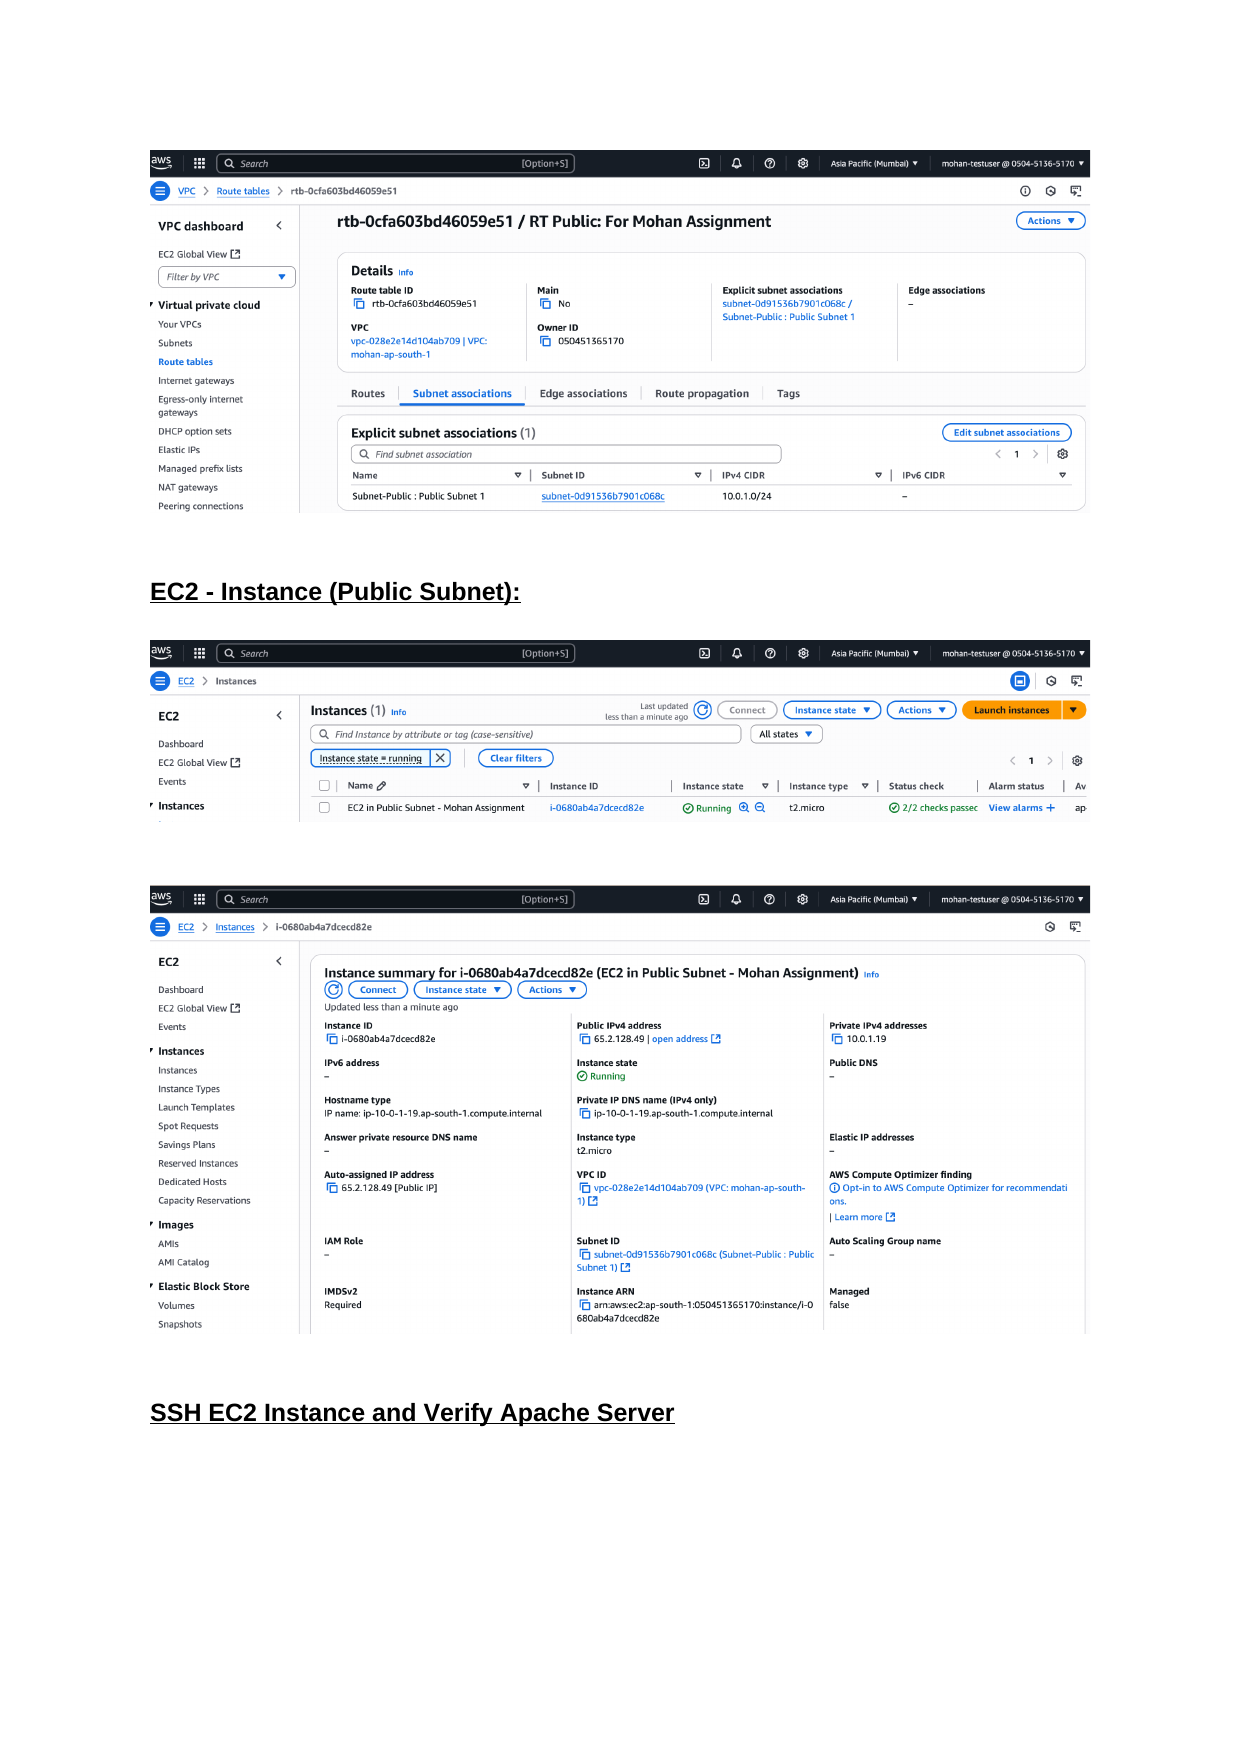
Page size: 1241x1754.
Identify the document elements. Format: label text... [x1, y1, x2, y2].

picture [150, 885, 1091, 1334]
picture [150, 150, 1091, 513]
text SSH EC2 Instance and Verify Apache Server [150, 1398, 1090, 1426]
text EC2 - Instance (Public Subnet): [150, 577, 1090, 606]
picture [150, 640, 1091, 822]
